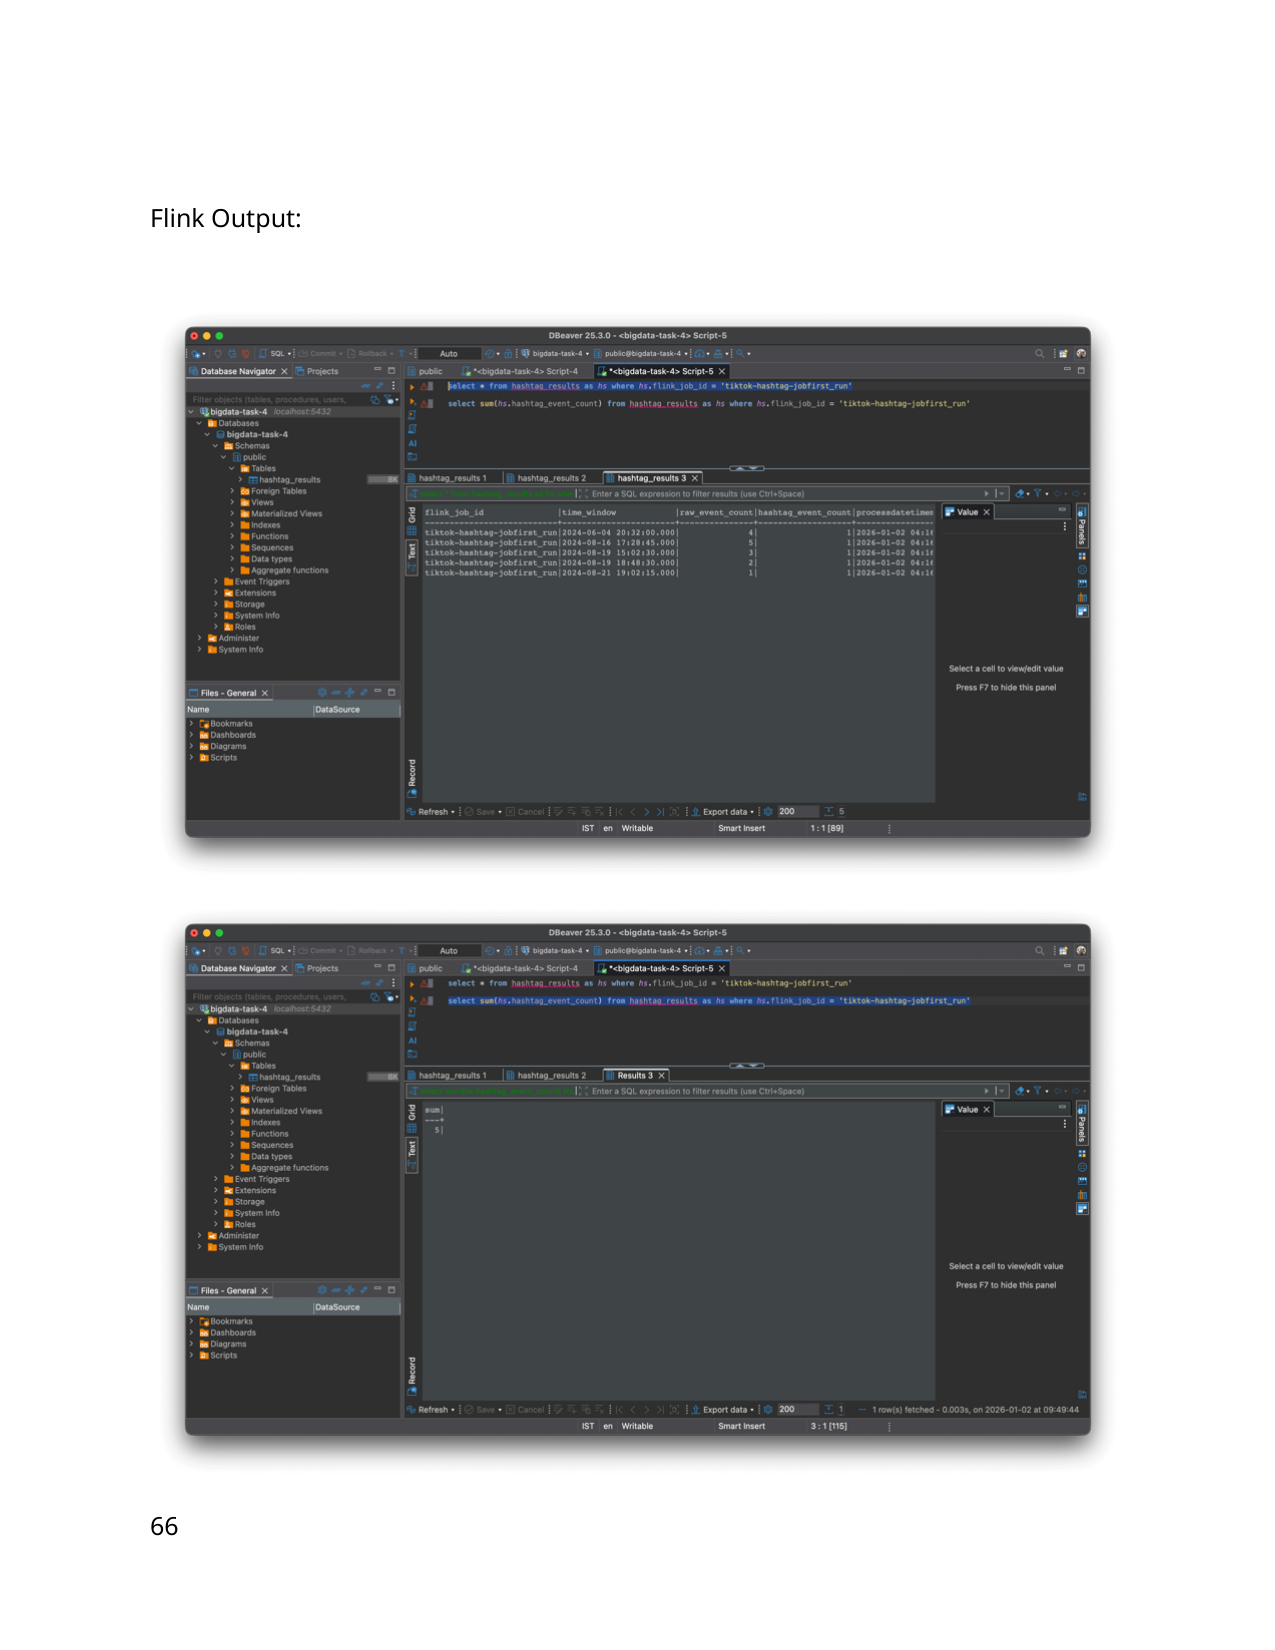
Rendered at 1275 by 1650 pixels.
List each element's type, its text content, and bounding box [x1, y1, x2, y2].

list Flink Output: [150, 201, 1125, 235]
picture [150, 303, 1125, 884]
picture [150, 900, 1125, 1482]
